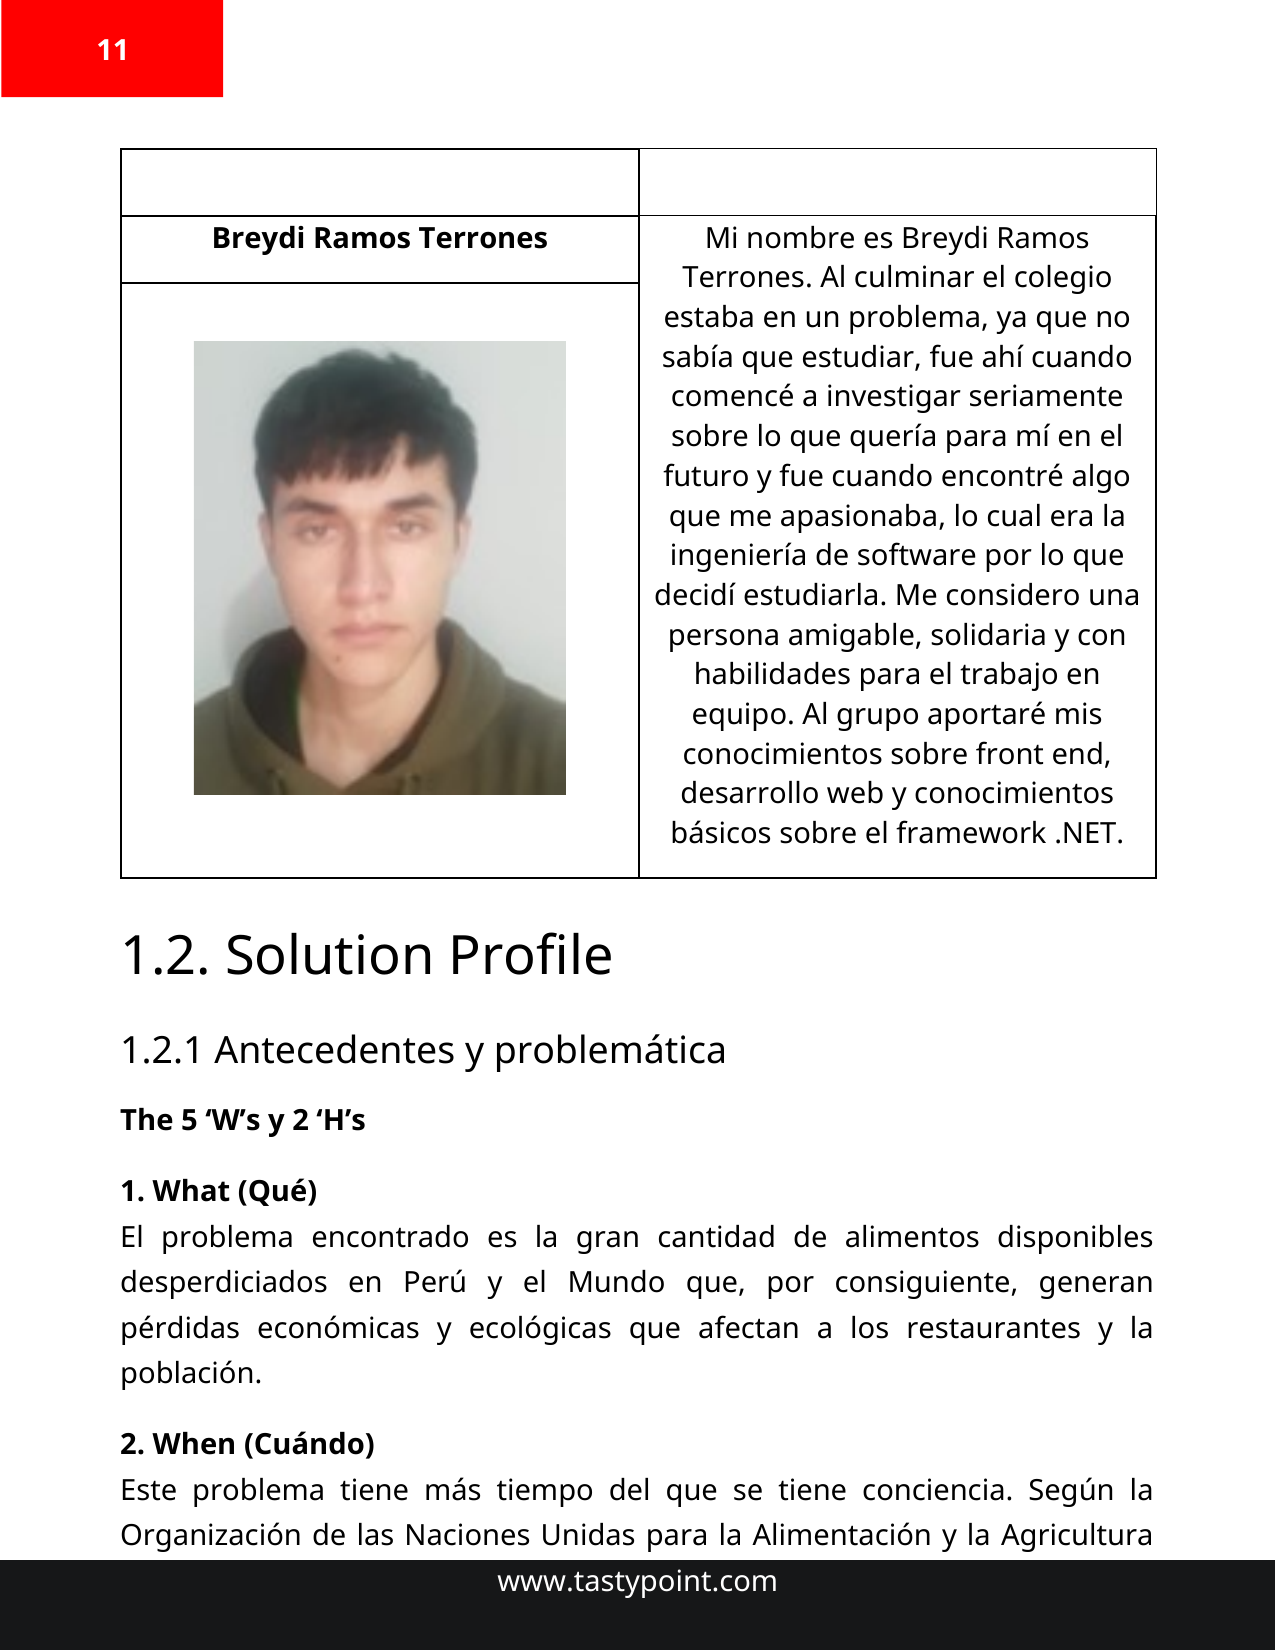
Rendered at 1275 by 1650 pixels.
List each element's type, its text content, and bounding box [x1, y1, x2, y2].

text 1.2.1 Antecedentes y problemática [120, 1024, 1155, 1075]
text The 5 ‘W’s y 2 ‘H’s [120, 1100, 1155, 1139]
text 1. What (Qué) [120, 1170, 1155, 1210]
table_cell Mi nombre es Breydi Ramos Terrones. Al culminar el colegio estaba en un problema, ya que no sabía que estudiar, fue ahí cuando comencé a investigar seriamente sobre lo que quería para mí en el futuro y fue cuando encontré algo que me apasionaba, lo cual era la ingeniería de software por lo que decidí estudiarla. Me considero una persona amigable, solidaria y con habilidades para el trabajo en equipo. Al grupo aportaré mis conocimientos sobre front end, desarrollo web y conocimientos básicos sobre el framework .NET. [640, 216, 1155, 877]
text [120, 1469, 1155, 1554]
text El problema encontrado es la gran cantidad de alimentos disponibles desperdiciados en Perú y el Mundo que, por consiguiente, generan pérdidas económicas y ecológicas que afectan a los restaurantes y la población. [120, 1216, 1155, 1392]
table_cell Breydi Ramos Terrones [122, 217, 638, 282]
table_cell [122, 150, 638, 215]
text 2. When (Cuándo) [120, 1423, 1155, 1463]
text 1.2. Solution Profile [120, 917, 1155, 990]
picture [193, 341, 566, 795]
table_cell [122, 284, 638, 877]
